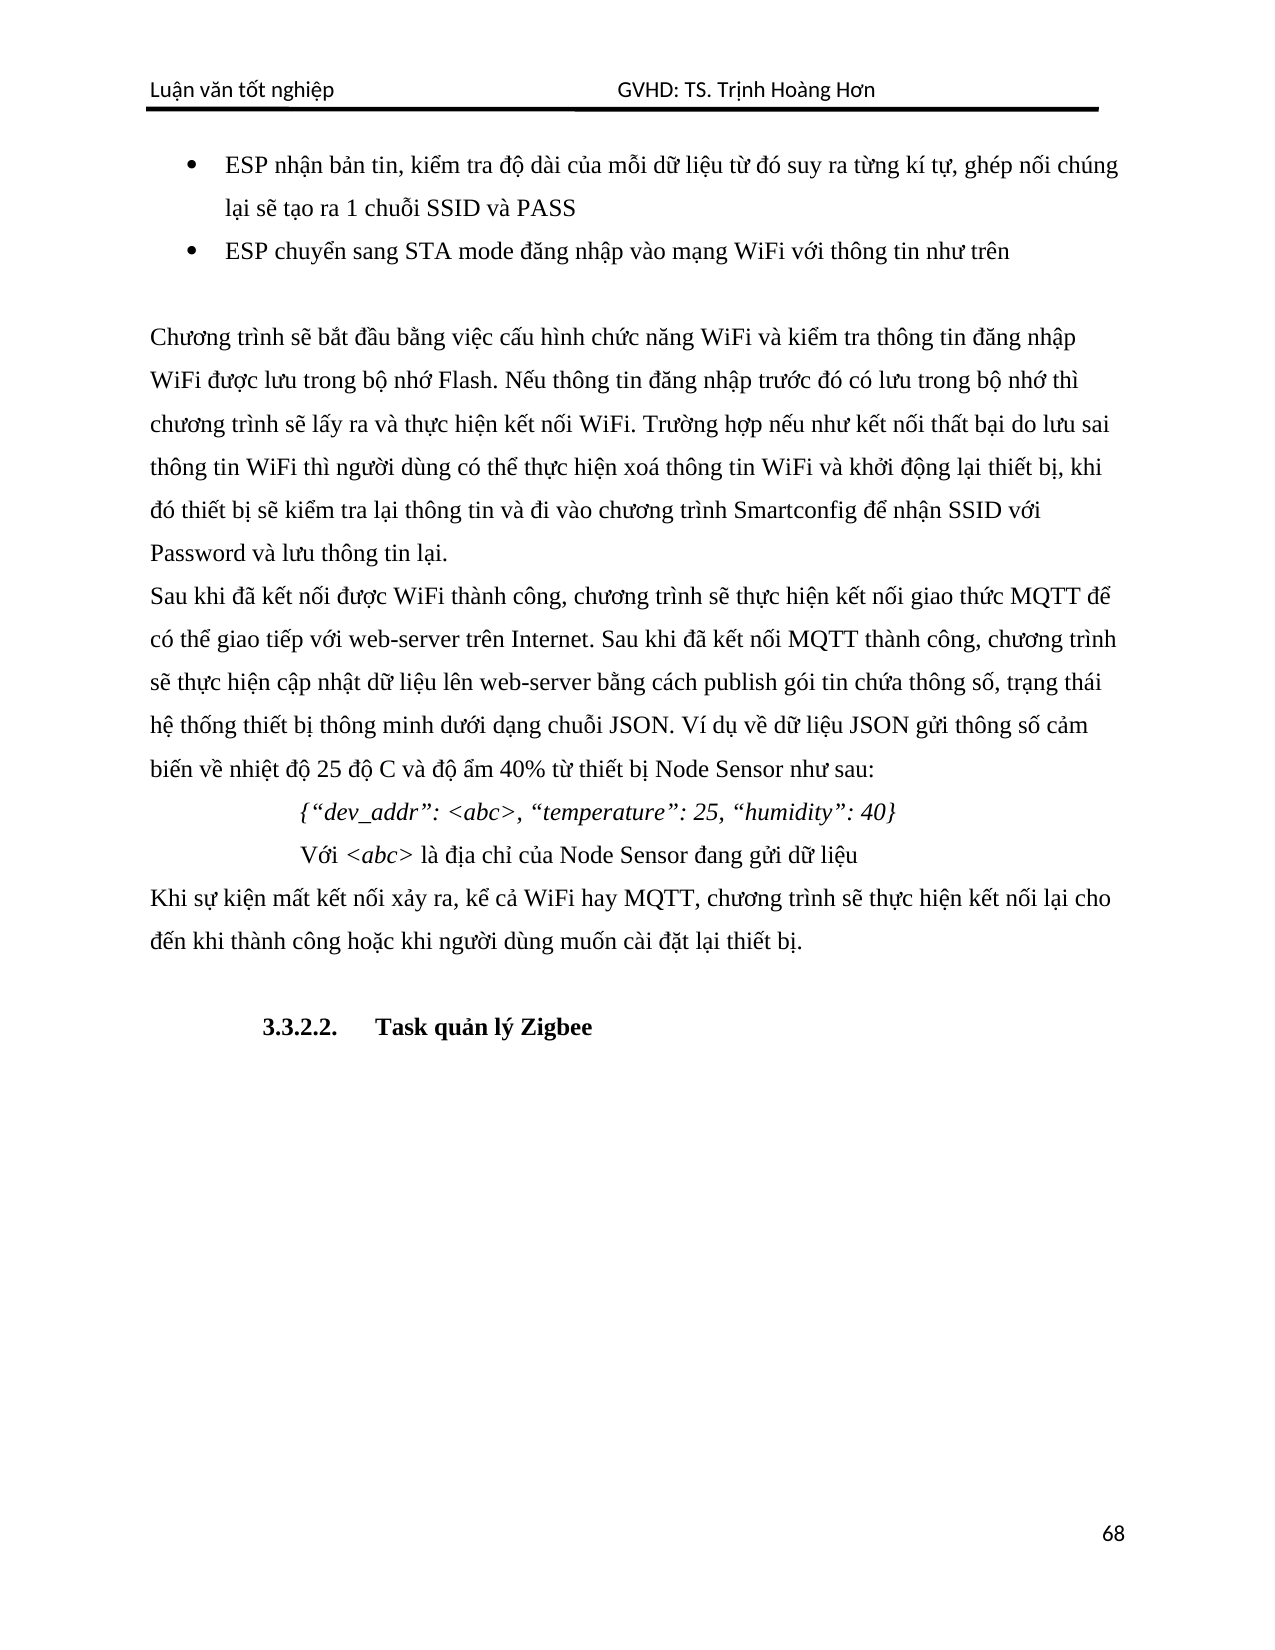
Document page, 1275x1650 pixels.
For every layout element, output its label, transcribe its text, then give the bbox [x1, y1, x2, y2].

text Chương trình sẽ bắt đầu bằng việc cấu hình chức năng WiFi và kiểm tra thông tin đăng nhập WiFi được lưu trong bộ nhớ Flash. Nếu thông tin đăng nhập trước đó có lưu trong bộ nhớ thì chương trình sẽ lấy ra và thực hiện kết nối WiFi. Trường hợp nếu như kết nối thất bại do lưu sai thông tin WiFi thì người dùng có thể thực hiện xoá thông tin WiFi và khởi động lại thiết bị, khi đó thiết bị sẽ kiểm tra lại thông tin và đi vào chương trình Smartconfig để nhận SSID với Password và lưu thông tin lại. [150, 322, 1125, 567]
text Khi sự kiện mất kết nối xảy ra, kể cả WiFi hay MQTT, chương trình sẽ thực hiện kết nối lại cho đến khi thành công hoặc khi người dùng muốn cài đặt lại thiết bị. [150, 883, 1125, 955]
text {“dev_addr”: <abc>, “temperature”: 25, “humidity”: 40} [300, 797, 1125, 826]
list ESP nhận bản tin, kiểm tra độ dài của mỗi dữ liệu từ đó suy ra từng kí tự, ghép nối chúng lại sẽ tạo ra 1 chuỗi SSID và PASS [187, 150, 1125, 222]
text Sau khi đã kết nối được WiFi thành công, chương trình sẽ thực hiện kết nối giao thức MQTT để có thể giao tiếp với web-server trên Internet. Sau khi đã kết nối MQTT thành công, chương trình sẽ thực hiện cập nhật dữ liệu lên web-server bằng cách publish gói tin chứa thông số, trạng thái hệ thống thiết bị thông minh dưới dạng chuỗi JSON. Ví dụ về dữ liệu JSON gửi thông số cảm biến về nhiệt độ 25 độ C và độ ẩm 40% từ thiết bị Node Sensor như sau: [150, 581, 1125, 782]
list ESP chuyển sang STA mode đăng nhập vào mạng WiFi với thông tin như trên [187, 236, 1125, 265]
list Task quản lý Zigbee [262, 1012, 1125, 1041]
text Với <abc> là địa chỉ của Node Sensor đang gửi dữ liệu [300, 840, 1125, 869]
